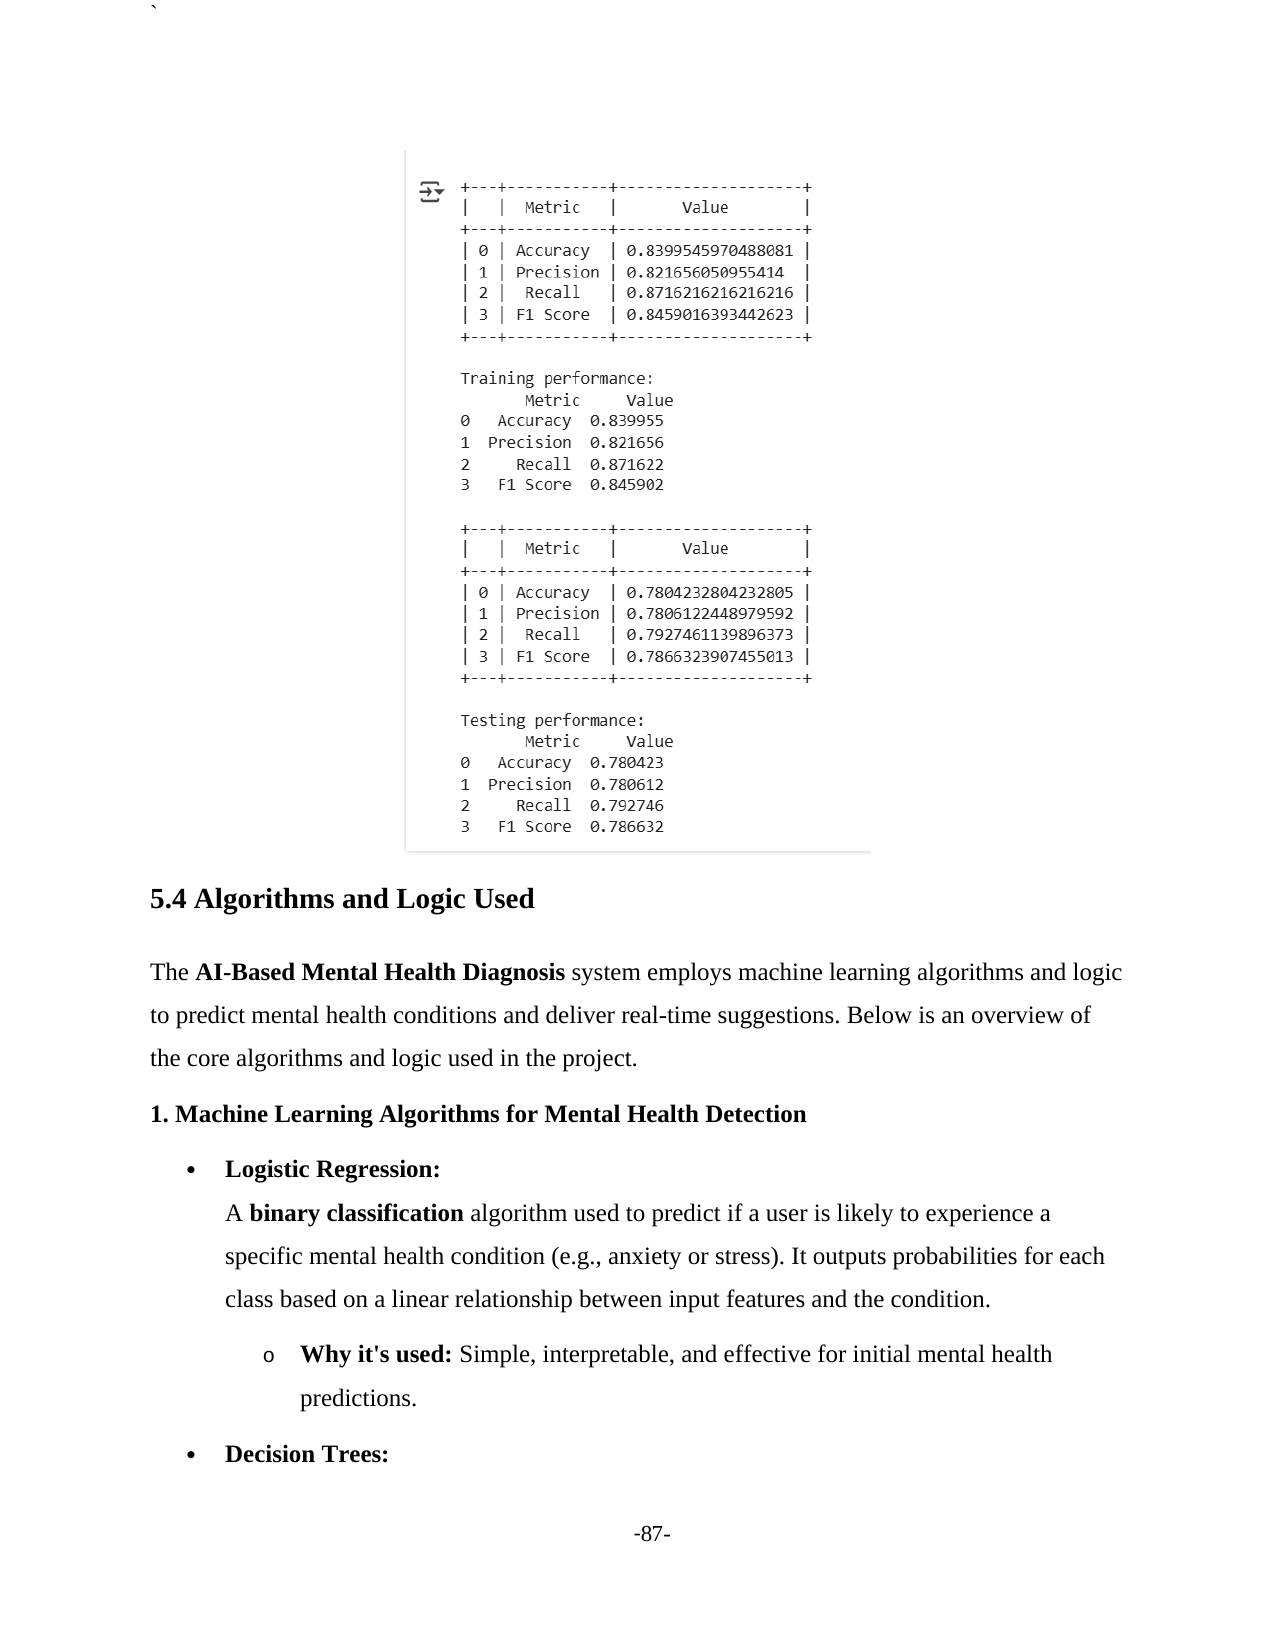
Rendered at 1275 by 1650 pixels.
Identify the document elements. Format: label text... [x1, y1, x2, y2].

subtitle 5.4 Algorithms and Logic Used [150, 882, 853, 915]
list Why it's used: Simple, interpretable, and effective for initial mental health predictions. [262, 1339, 1125, 1412]
text The AI-Based Mental Health Diagnosis system employs machine learning algorithms and logic to predict mental health conditions and deliver real-time suggestions. Below is an overview of the core algorithms and logic used in the project. [150, 957, 1125, 1072]
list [187, 1439, 1125, 1468]
text 1. Machine Learning Algorithms for Mental Health Detection [150, 1099, 1125, 1128]
list Logistic Regression: A binary classification algorithm used to predict if a user is likely to experience a specific mental health condition (e.g., anxiety or stress). It outputs probabilities for each class based on a linear relationship between input features and the condition. [187, 1154, 1125, 1313]
picture [403, 150, 872, 856]
